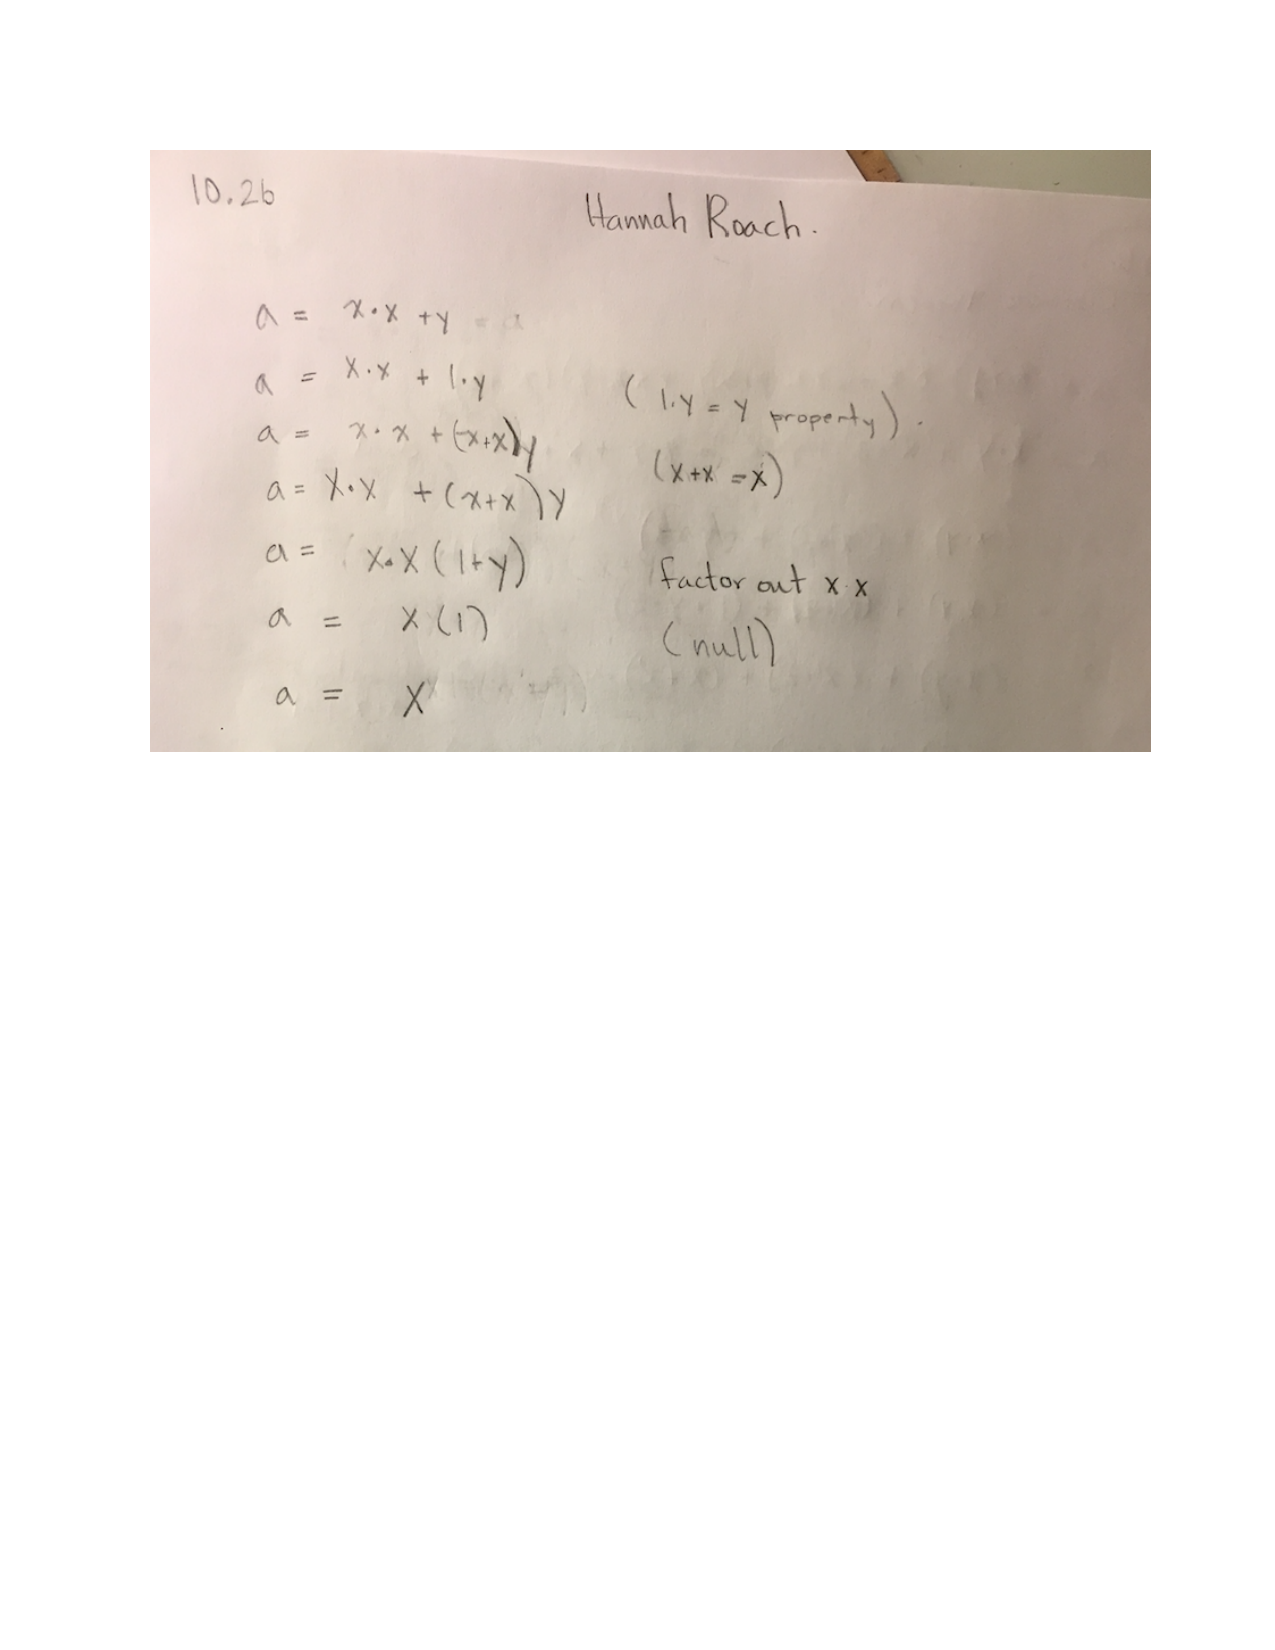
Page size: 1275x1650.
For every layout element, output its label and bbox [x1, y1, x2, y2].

picture [150, 150, 1151, 752]
